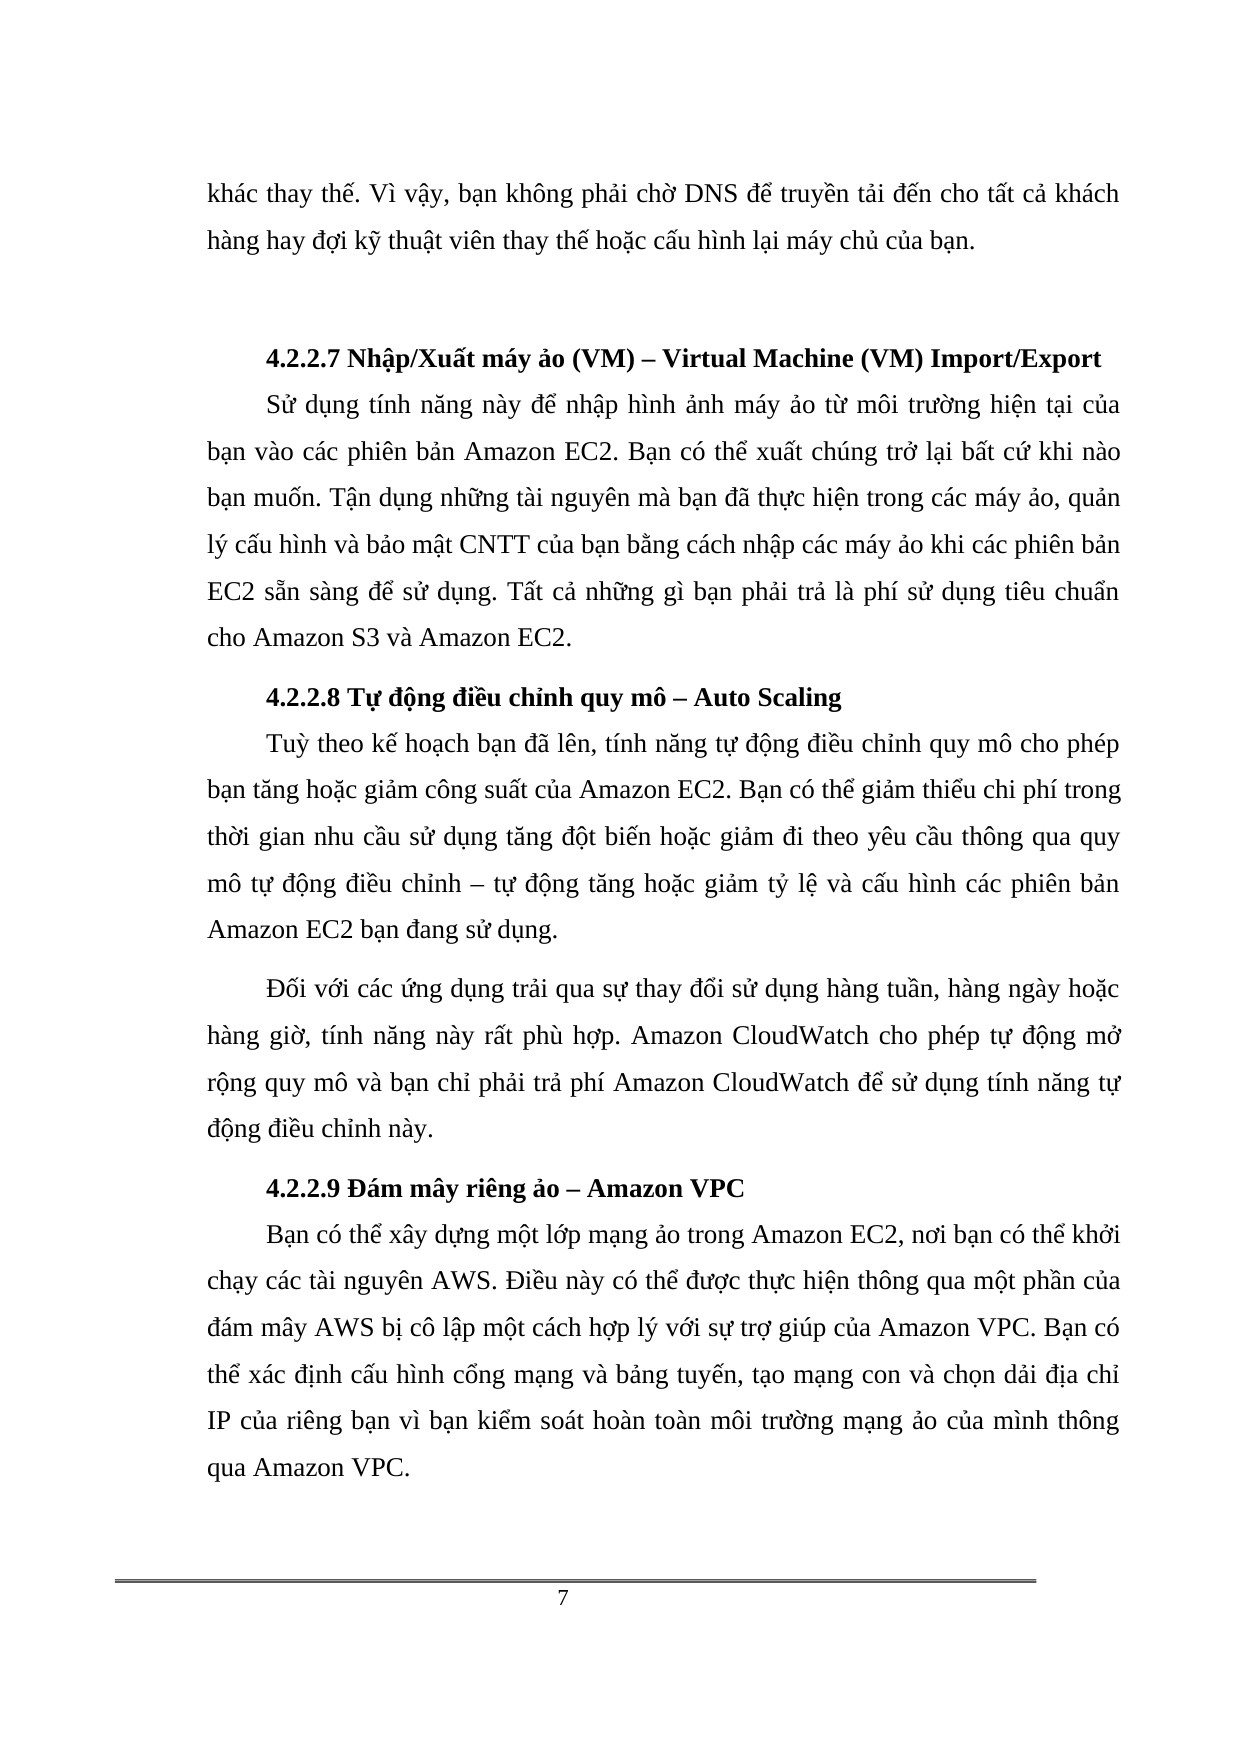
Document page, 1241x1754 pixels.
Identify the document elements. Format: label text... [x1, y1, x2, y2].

text Đối với các ứng dụng trải qua sự thay đổi sử dụng hàng tuần, hàng ngày hoặc hàng giờ, tính năng này rất phù hợp. Amazon CloudWatch cho phép tự động mở rộng quy mô và bạn chỉ phải trả phí Amazon CloudWatch để sử dụng tính năng tự động điều chỉnh này. [207, 973, 1122, 1144]
subtitle 4.2.2.9 Đám mây riêng ảo – Amazon VPC [207, 1172, 1122, 1203]
subtitle 4.2.2.7 Nhập/Xuất máy ảo (VM) – Virtual Machine (VM) Import/Export [207, 342, 1122, 373]
subtitle 4.2.2.8 Tự động điều chỉnh quy mô – Auto Scaling [207, 681, 1122, 712]
text Bạn có thể xây dựng một lớp mạng ảo trong Amazon EC2, nơi bạn có thể khởi chạy các tài nguyên AWS. Điều này có thể được thực hiện thông qua một phần của đám mây AWS bị cô lập một cách hợp lý với sự trợ giúp của Amazon VPC. Bạn có thể xác định cấu hình cổng mạng và bảng tuyến, tạo mạng con và chọn dải địa chỉ IP của riêng bạn vì bạn kiểm soát hoàn toàn môi trường mạng ảo của mình thông qua Amazon VPC. [207, 1218, 1122, 1482]
text Tuỳ theo kế hoạch bạn đã lên, tính năng tự động điều chỉnh quy mô cho phép bạn tăng hoặc giảm công suất của Amazon EC2. Bạn có thể giảm thiểu chi phí trong thời gian nhu cầu sử dụng tăng đột biến hoặc giảm đi theo yêu cầu thông qua quy mô tự động điều chỉnh – tự động tăng hoặc giảm tỷ lệ và cấu hình các phiên bản Amazon EC2 bạn đang sử dụng. [207, 727, 1122, 944]
text Sử dụng tính năng này để nhập hình ảnh máy ảo từ môi trường hiện tại của bạn vào các phiên bản Amazon EC2. Bạn có thể xuất chúng trở lại bất cứ khi nào bạn muốn. Tận dụng những tài nguyên mà bạn đã thực hiện trong các máy ảo, quản lý cấu hình và bảo mật CNTT của bạn bằng cách nhập các máy ảo khi các phiên bản EC2 sẵn sàng để sử dụng. Tất cả những gì bạn phải trả là phí sử dụng tiêu chuẩn cho Amazon S3 và Amazon EC2. [207, 388, 1122, 653]
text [207, 177, 1122, 255]
